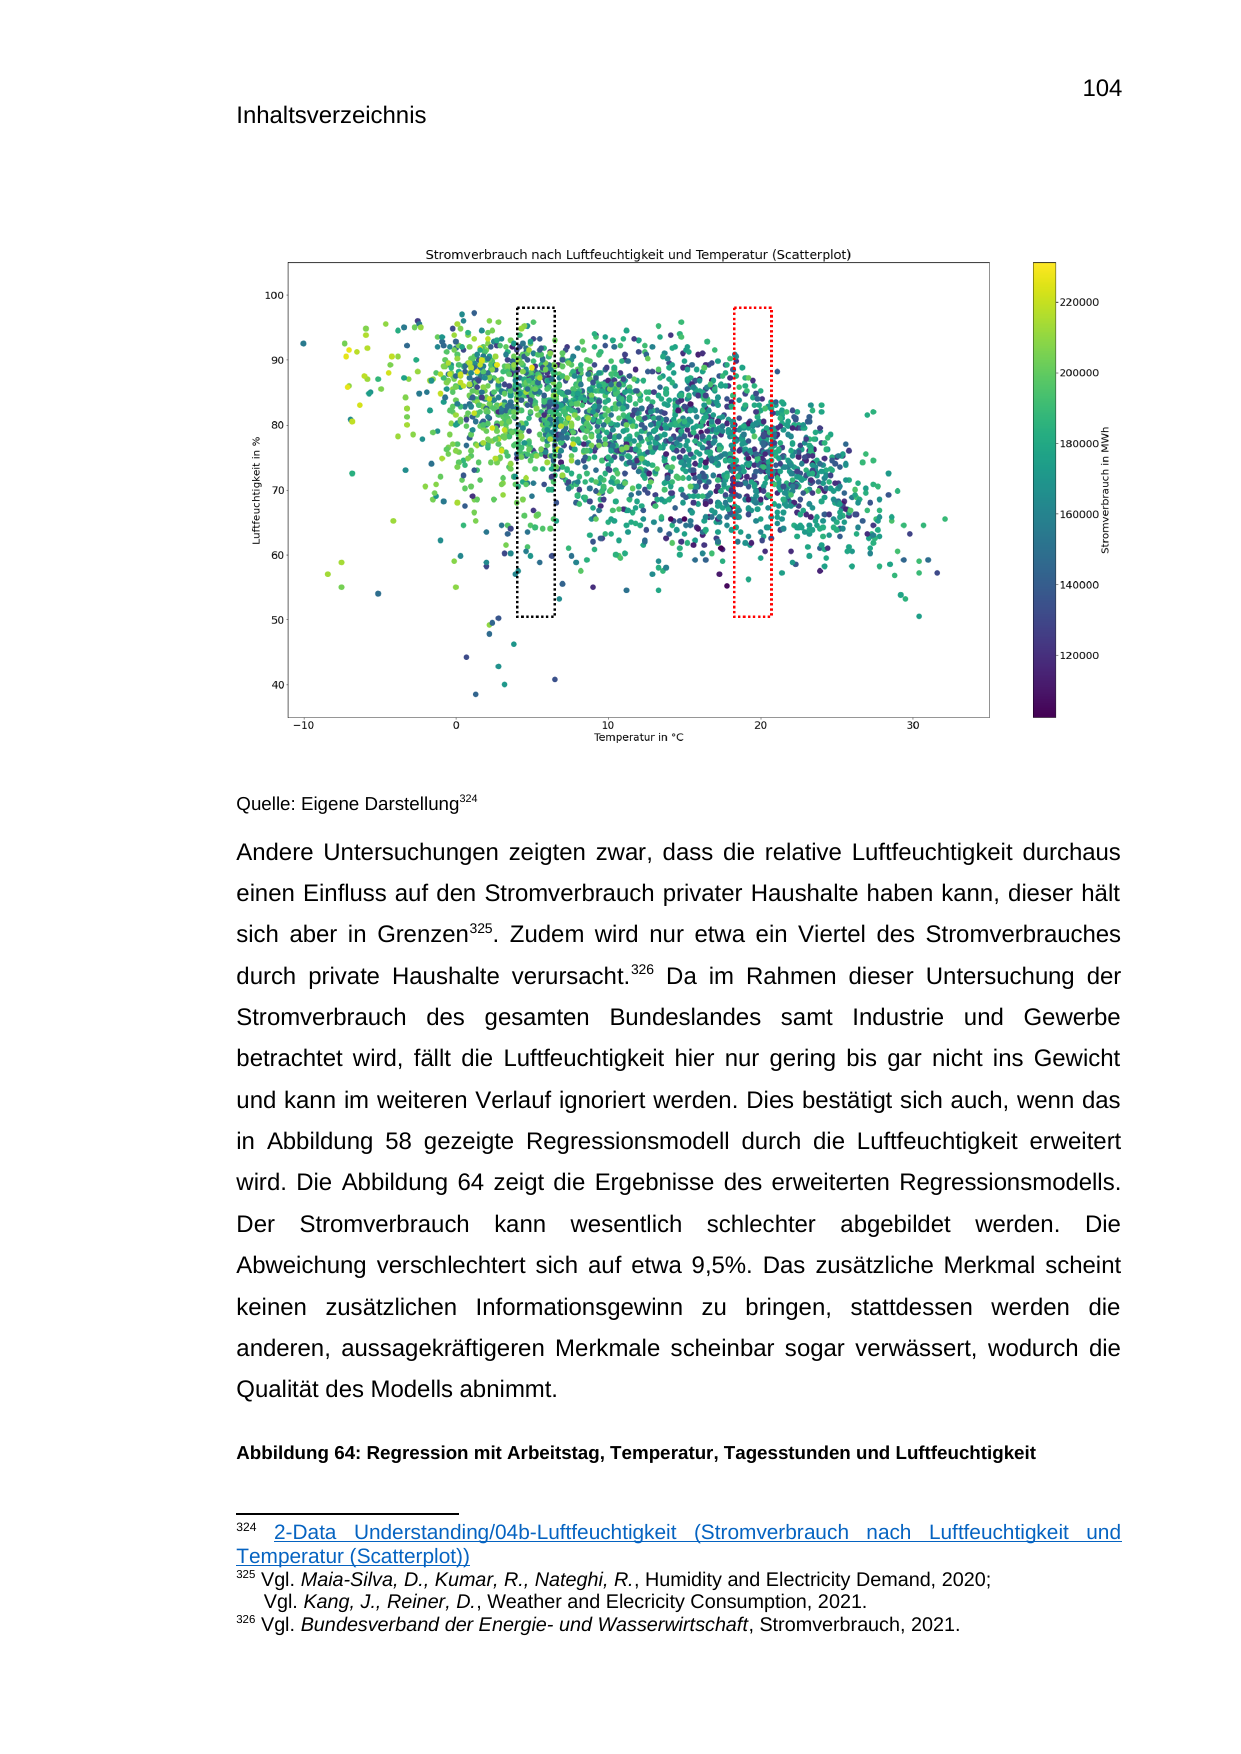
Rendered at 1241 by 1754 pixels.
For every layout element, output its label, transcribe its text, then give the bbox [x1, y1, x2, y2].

text Quelle: Eigene Darstellung [236, 793, 1122, 814]
picture [236, 236, 1123, 754]
text Abbildung 64: Regression mit Arbeitstag, Temperatur, Tagesstunden und Luftfeuchtigkeit [236, 1441, 1122, 1463]
text Andere Untersuchungen zeigten zwar, dass die relative Luftfeuchtigkeit durchaus einen Einfluss auf den Stromverbrauch privater Haushalte haben kann, dieser hält sich aber in Grenzen. Zudem wird nur etwa ein Viertel des Stromverbrauches durch private Haushalte verursacht. Da im Rahmen dieser Untersuchung der Stromverbrauch des gesamten Bundeslandes samt Industrie und Gewerbe betrachtet wird, fällt die Luftfeuchtigkeit hier nur gering bis gar nicht ins Gewicht und kann im weiteren Verlauf ignoriert werden. Dies bestätigt sich auch, wenn das in Abbildung 58 gezeigte Regressionsmodell durch die Luftfeuchtigkeit erweitert wird. Die Abbildung 64 zeigt die Ergebnisse des erweiterten Regressionsmodells. Der Stromverbrauch kann wesentlich schlechter abgebildet werden. Die Abweichung verschlechtert sich auf etwa 9,5%. Das zusätzliche Merkmal scheint keinen zusätzlichen Informationsgewinn zu bringen, stattdessen werden die anderen, aussagekräftigeren Merkmale scheinbar sogar verwässert, wodurch die Qualität des Modells abnimmt. [236, 837, 1122, 1403]
